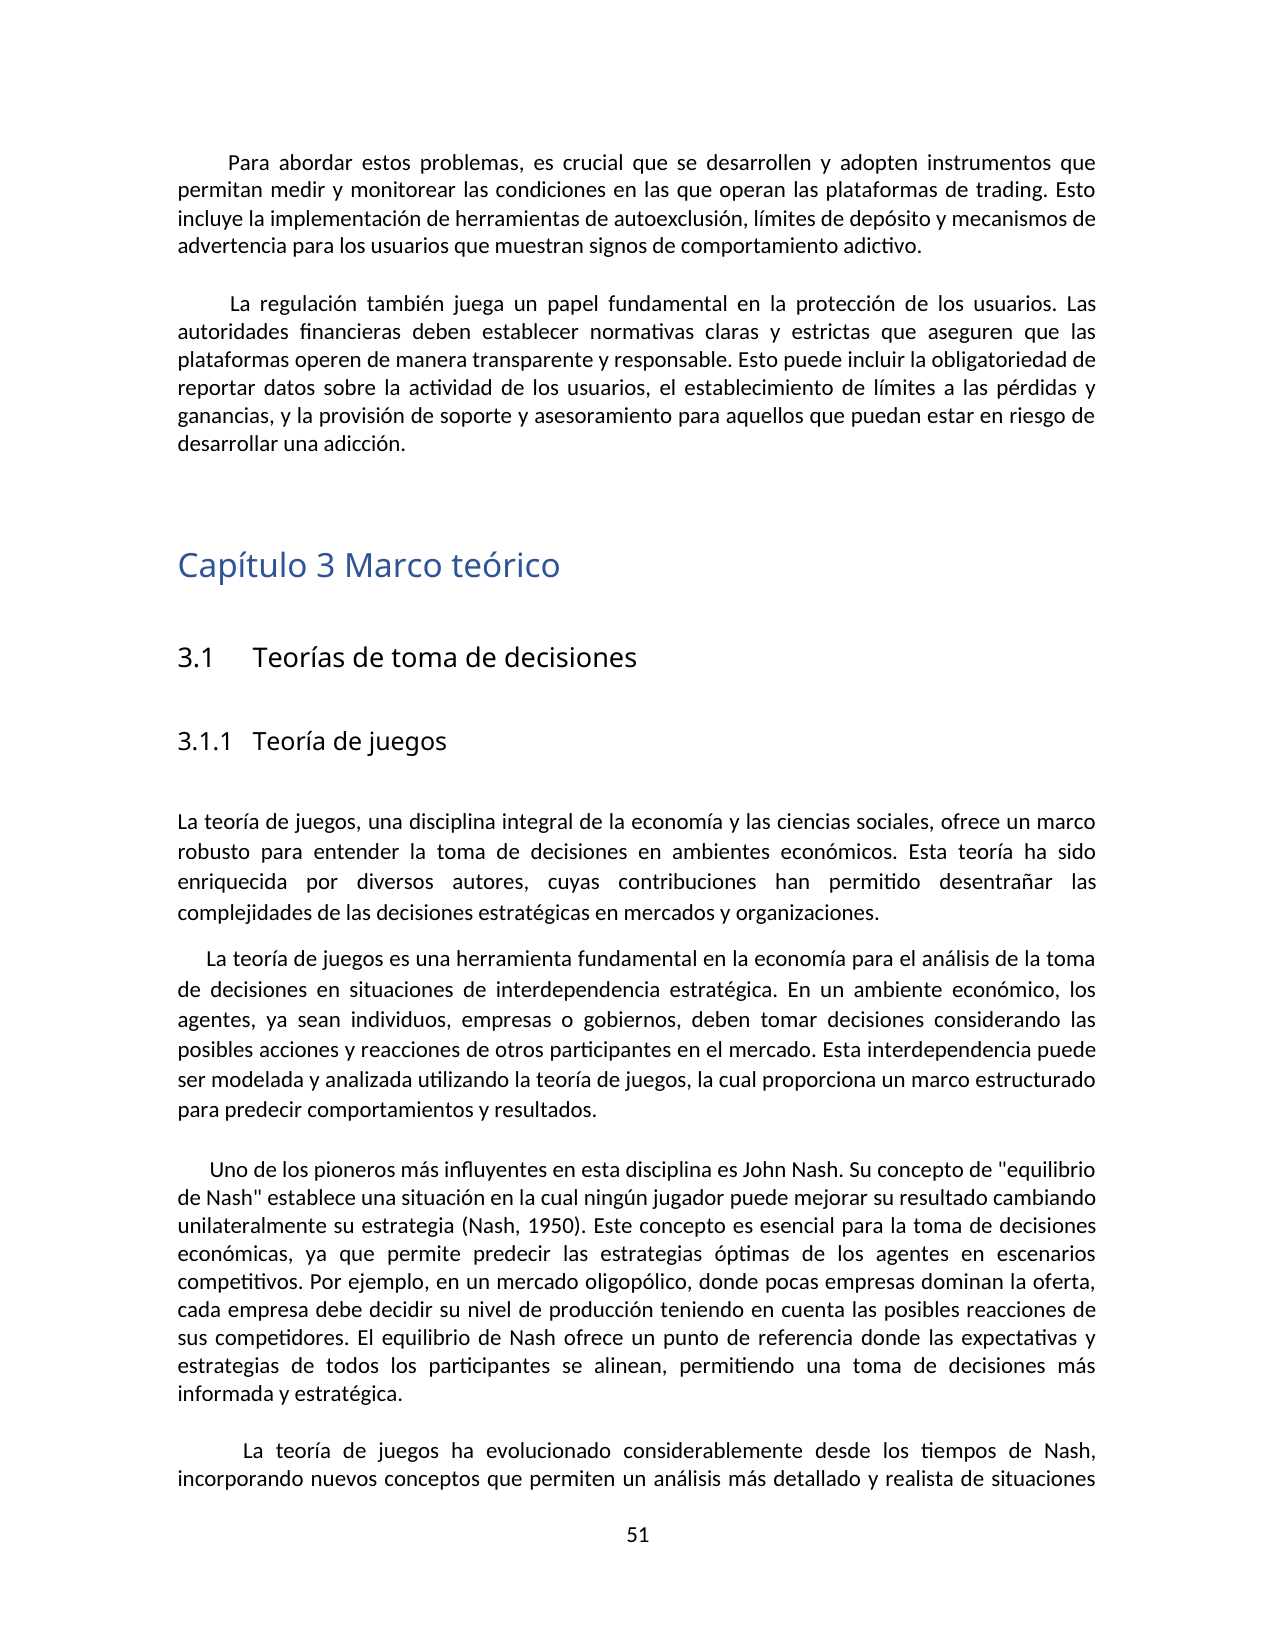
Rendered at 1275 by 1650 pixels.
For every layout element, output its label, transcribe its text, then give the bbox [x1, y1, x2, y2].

text La regulación también juega un papel fundamental en la protección de los usuarios. Las autoridades financieras deben establecer normativas claras y estrictas que aseguren que las plataformas operen de manera transparente y responsable. Esto puede incluir la obligatoriedad de reportar datos sobre la actividad de los usuarios, el establecimiento de límites a las pérdidas y ganancias, y la provisión de soporte y asesoramiento para aquellos que puedan estar en riesgo de desarrollar una adicción. [177, 289, 1098, 457]
text La teoría de juegos es una herramienta fundamental en la economía para el análisis de la toma de decisiones en situaciones de interdependencia estratégica. En un ambiente económico, los agentes, ya sean individuos, empresas o gobiernos, deben tomar decisiones considerando las posibles acciones y reacciones de otros participantes en el mercado. Esta interdependencia puede ser modelada y analizada utilizando la teoría de juegos, la cual proporciona un marco estructurado para predecir comportamientos y resultados. [177, 944, 1098, 1123]
text Para abordar estos problemas, es crucial que se desarrollen y adopten instrumentos que permitan medir y monitorear las condiciones en las que operan las plataformas de trading. Esto incluye la implementación de herramientas de autoexclusión, límites de depósito y mecanismos de advertencia para los usuarios que muestran signos de comportamiento adictivo. [177, 148, 1098, 260]
subtitle Capítulo 3 Marco teórico [177, 541, 1098, 587]
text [177, 1436, 1098, 1492]
text La teoría de juegos, una disciplina integral de la economía y las ciencias sociales, ofrece un marco robusto para entender la toma de decisiones en ambientes económicos. Esta teoría ha sido enriquecida por diversos autores, cuyas contribuciones han permitido desentrañar las complejidades de las decisiones estratégicas en mercados y organizaciones. [177, 807, 1098, 926]
text Uno de los pioneros más influyentes en esta disciplina es John Nash. Su concepto de "equilibrio de Nash" establece una situación en la cual ningún jugador puede mejorar su resultado cambiando unilateralmente su estrategia (Nash, 1950). Este concepto es esencial para la toma de decisiones económicas, ya que permite predecir las estrategias óptimas de los agentes en escenarios competitivos. Por ejemplo, en un mercado oligopólico, donde pocas empresas dominan la oferta, cada empresa debe decidir su nivel de producción teniendo en cuenta las posibles reacciones de sus competidores. El equilibrio de Nash ofrece un punto de referencia donde las expectativas y estrategias de todos los participantes se alinean, permitiendo una toma de decisiones más informada y estratégica. [177, 1155, 1098, 1407]
subtitle 3.1 Teorías de toma de decisiones [177, 638, 1098, 675]
subtitle 3.1.1 Teoría de juegos [177, 723, 1098, 757]
